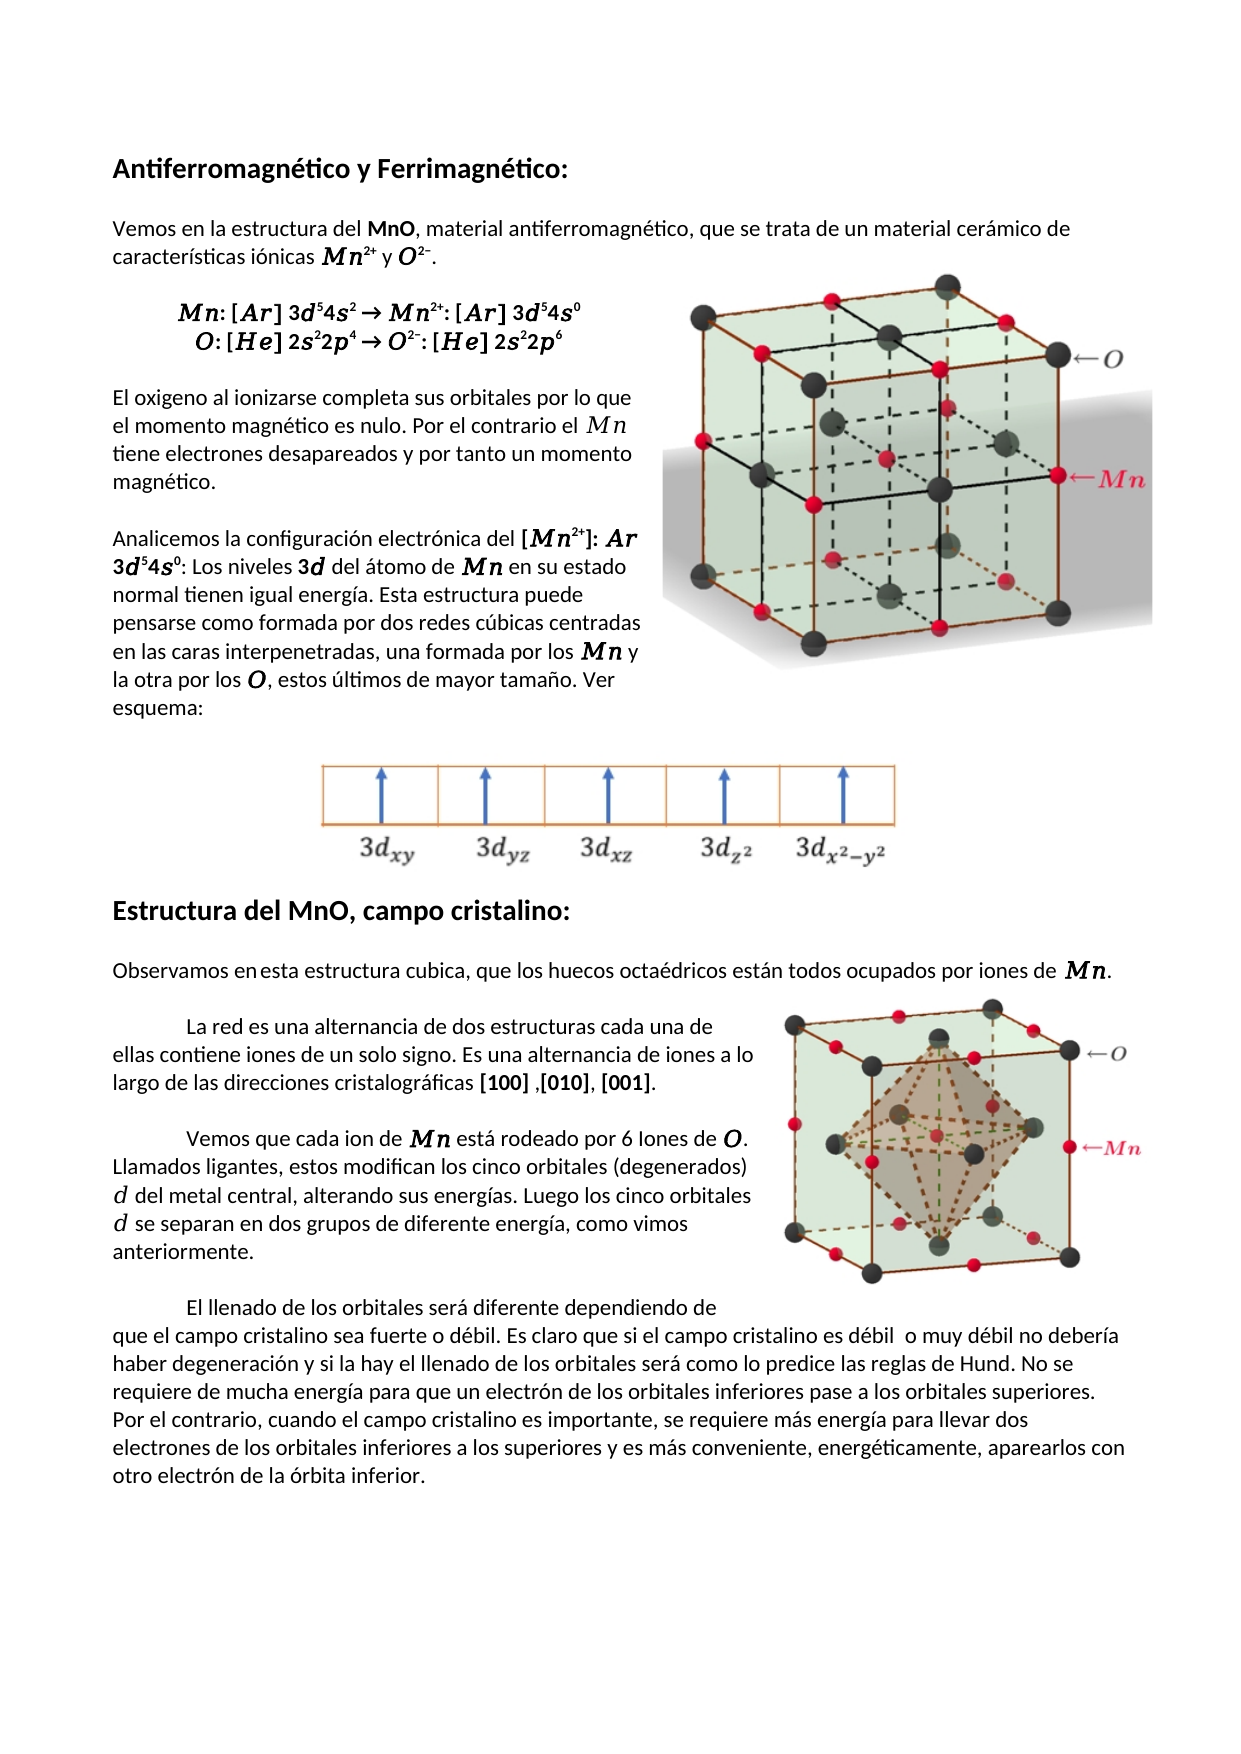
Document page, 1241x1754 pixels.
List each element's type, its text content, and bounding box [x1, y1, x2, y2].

text El llenado de los orbitales será diferente dependiendo de que el campo cristalino sea fuerte o débil. Es claro que si el campo cristalino es débil o muy débil no debería haber degeneración y si la hay el llenado de los orbitales será como lo predice las reglas de Hund. No se requiere de mucha energía para que un electrón de los orbitales inferiores pase a los orbitales superiores. Por el contrario, cuando el campo cristalino es importante, se requiere más energía para llevar dos electrones de los orbitales inferiores a los superiores y es más conveniente, energéticamente, aparearlos con otro electrón de la órbita inferior. [112, 1293, 1128, 1489]
picture [308, 751, 913, 878]
text La red es una alternancia de dos estructuras cada una de ellas contiene iones de un solo signo. Es una alternancia de iones a lo largo de las direcciones cristalográficas [100] ,[010], [001]. [112, 1012, 773, 1096]
picture [662, 258, 1153, 677]
text El oxigeno al ionizarse completa sus orbitales por lo que el momento magnético es nulo. Por el contrario el 𝑀𝑛 tiene electrones desapareados y por tanto un momento magnético. [112, 383, 662, 496]
text 𝑂: [𝐻𝑒] 2𝑠22𝑝4 → 𝑂2−: [𝐻𝑒] 2𝑠22𝑝6 [112, 327, 662, 355]
text Analicemos la configuración electrónica del [𝑀𝑛2+]: 𝐴𝑟 3𝑑54𝑠0: Los niveles 3𝑑 del átomo de 𝑀𝑛 en su estado normal tienen igual energía. Esta estructura puede pensarse como formada por dos redes cúbicas centradas en las caras interpenetradas, una formada por los 𝑀𝑛 y la otra por los 𝑂, estos últimos de mayor tamaño. Ver esquema: [112, 523, 1128, 721]
text 𝑀𝑛: [𝐴𝑟] 3𝑑54𝑠2 → 𝑀𝑛2+: [𝐴𝑟] 3𝑑54𝑠0 [112, 298, 662, 327]
text Estructura del MnO, campo cristalino: [112, 892, 1128, 927]
text Antiferromagnético y Ferrimagnético: [112, 150, 1128, 186]
picture [773, 990, 1153, 1295]
text Observamos en esta estructura cubica, que los huecos octaédricos están todos ocupados por iones de 𝑀𝑛. [112, 956, 1128, 984]
text Vemos en la estructura del MnO, material antiferromagnético, que se trata de un material cerámico de características iónicas 𝑀𝑛2+ y 𝑂2−. [112, 214, 1128, 270]
text Vemos que cada ion de 𝑀𝑛 está rodeado por 6 Iones de 𝑂. Llamados ligantes, estos modifican los cinco orbitales (degenerados) 𝑑 del metal central, alterando sus energías. Luego los cinco orbitales 𝑑 se separan en dos grupos de diferente energía, como vimos anteriormente. [112, 1124, 773, 1265]
